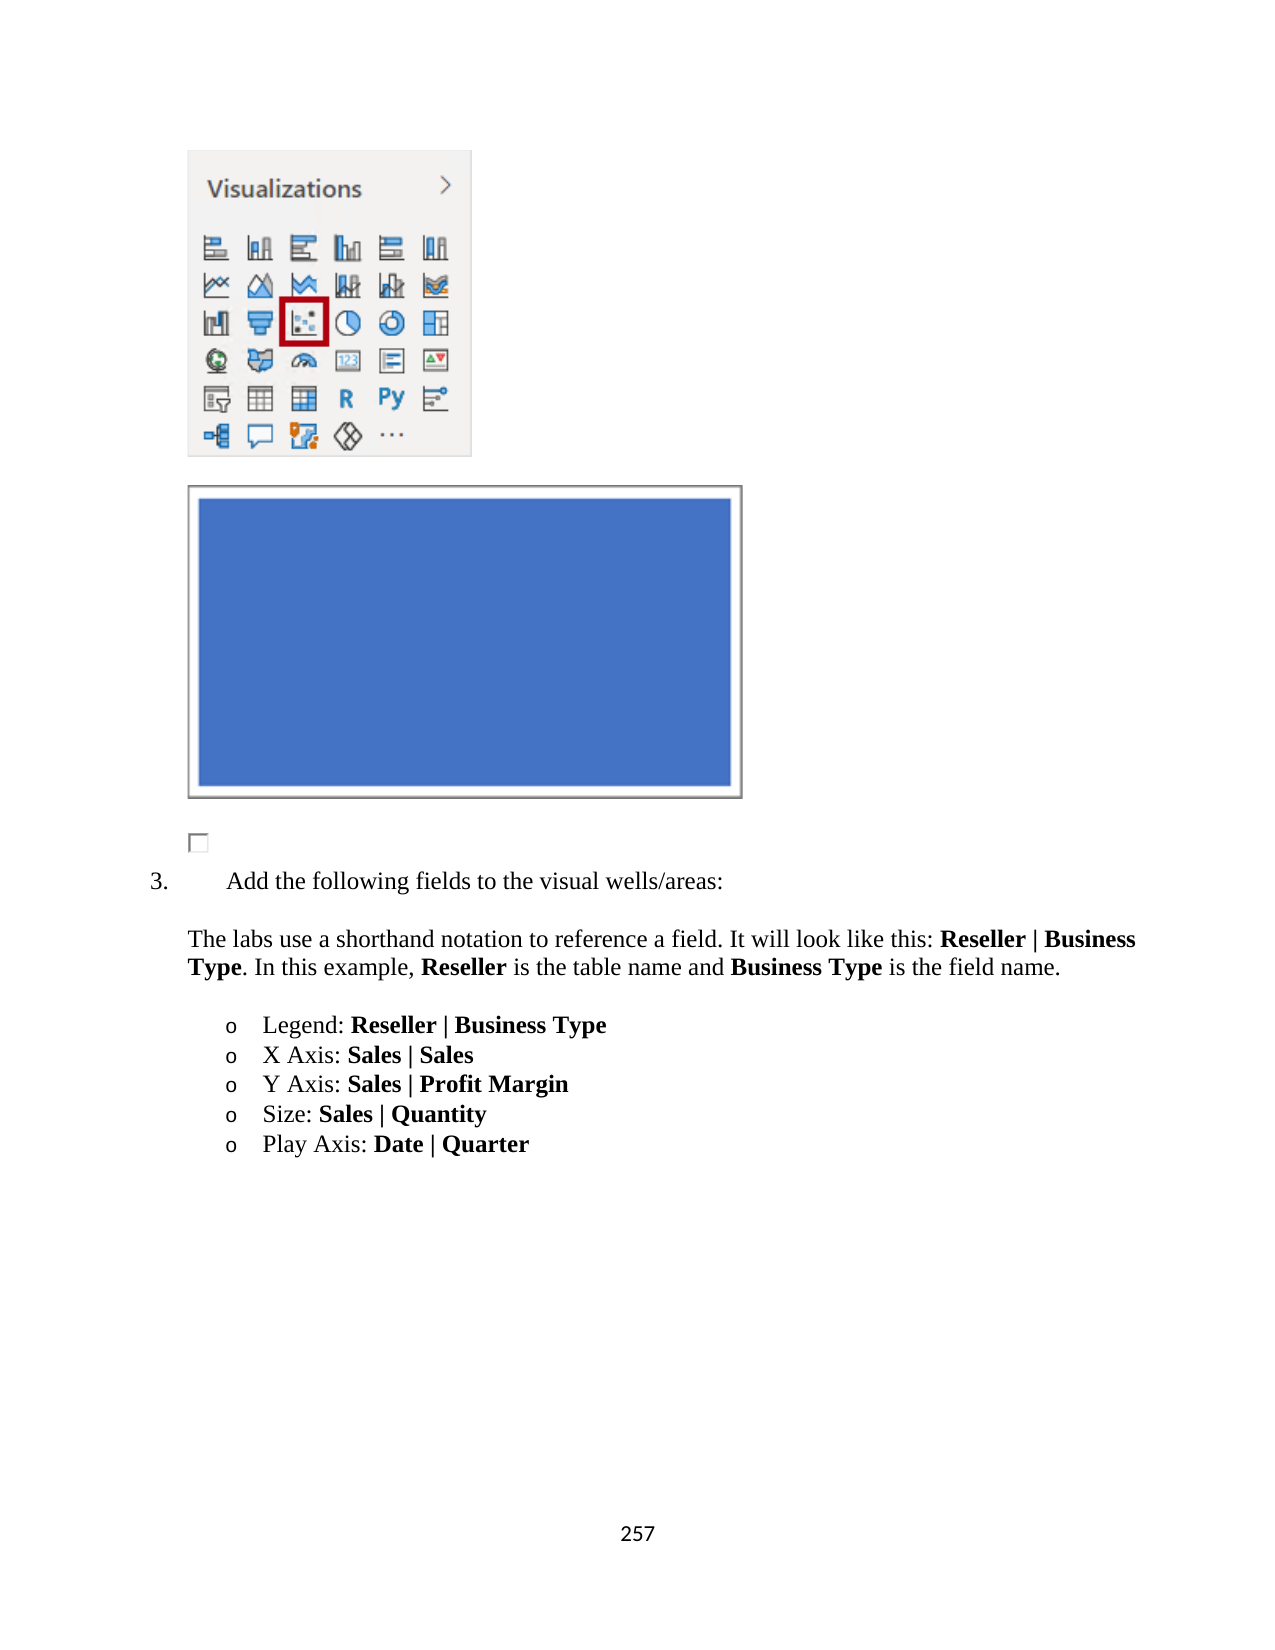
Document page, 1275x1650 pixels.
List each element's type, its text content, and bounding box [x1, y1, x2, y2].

list Play Axis: Date | Quarter [225, 1129, 1162, 1158]
list Y Axis: Sales | Profit Margin [225, 1069, 1162, 1099]
list X Axis: Sales | Sales [225, 1040, 1162, 1069]
list Size: Sales | Quantity [225, 1099, 1162, 1129]
picture [187, 485, 743, 799]
list Legend: Reseller | Business Type [225, 1010, 1162, 1040]
text The labs use a shorthand notation to reference a field. It will look like this: Reseller | Business Type. In this example, Reseller is the table name and Business Type is the field name. [187, 924, 1162, 981]
picture [187, 150, 472, 457]
list Add the following fields to the visual wells/areas: [150, 827, 1162, 894]
